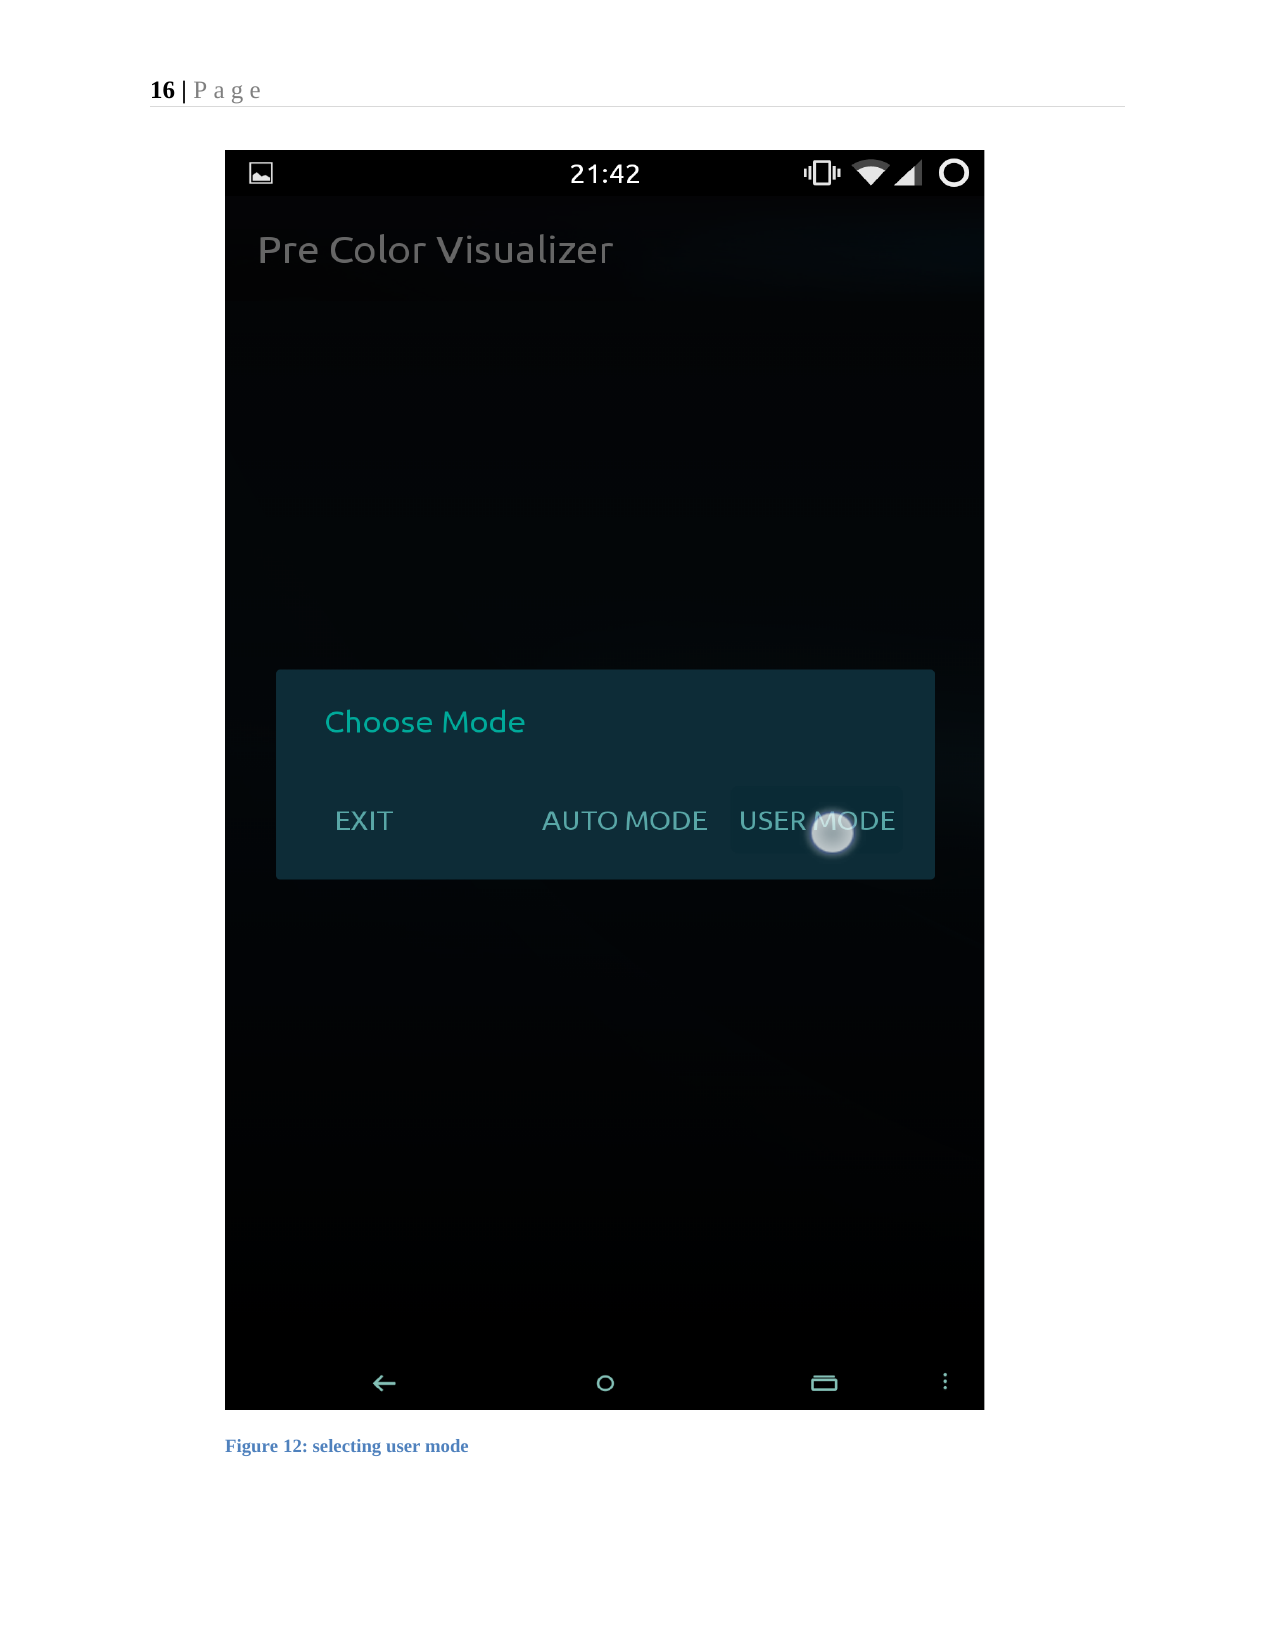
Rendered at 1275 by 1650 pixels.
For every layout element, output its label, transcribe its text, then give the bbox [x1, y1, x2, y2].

text Figure 12: selecting user mode [150, 1434, 1125, 1456]
picture [225, 150, 985, 1410]
